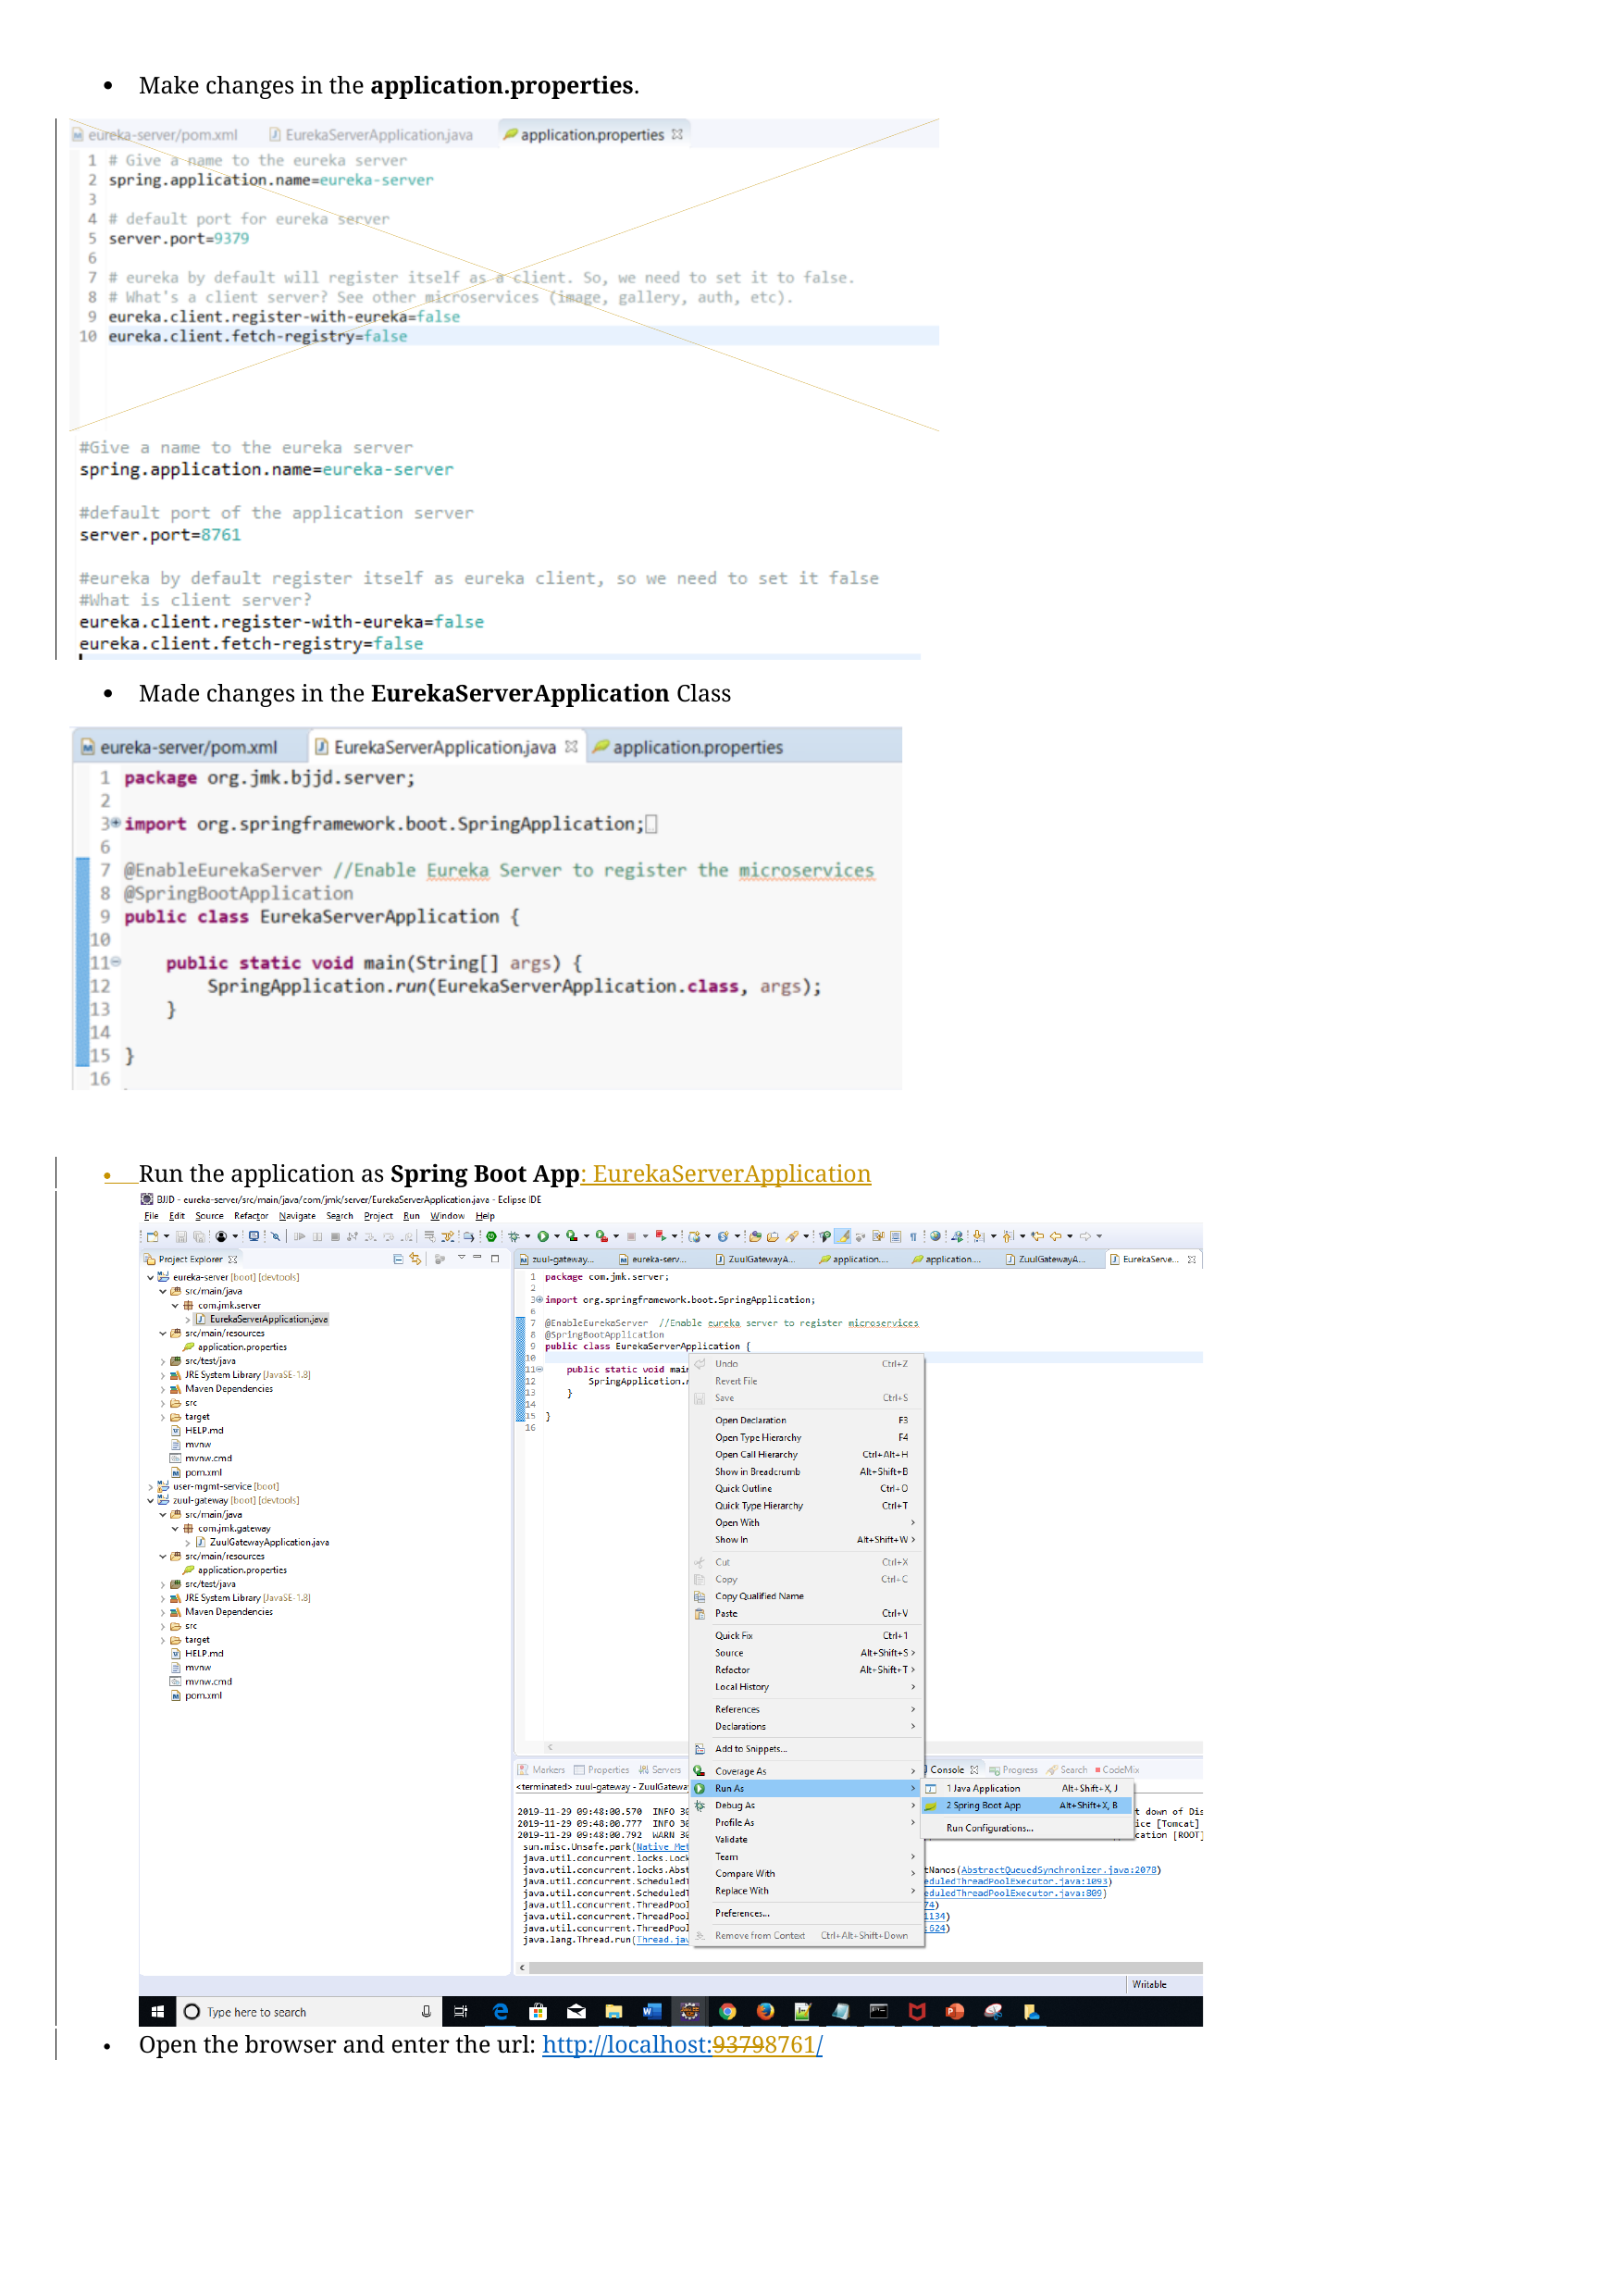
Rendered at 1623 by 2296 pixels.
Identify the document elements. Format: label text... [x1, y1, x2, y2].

list Run the application as Spring Boot App [104, 1157, 1554, 1188]
picture [71, 118, 937, 274]
picture [69, 119, 502, 430]
list Make changes in the application.properties. [104, 69, 1554, 101]
picture [69, 433, 922, 660]
picture [139, 1191, 1203, 2027]
list Open the browser and enter the url: http://localhost:/ [104, 2029, 1554, 2060]
picture [69, 726, 903, 1090]
picture [72, 276, 936, 431]
picture [507, 119, 940, 430]
list Made changes in the EurekaServerApplication Class [104, 677, 1554, 709]
